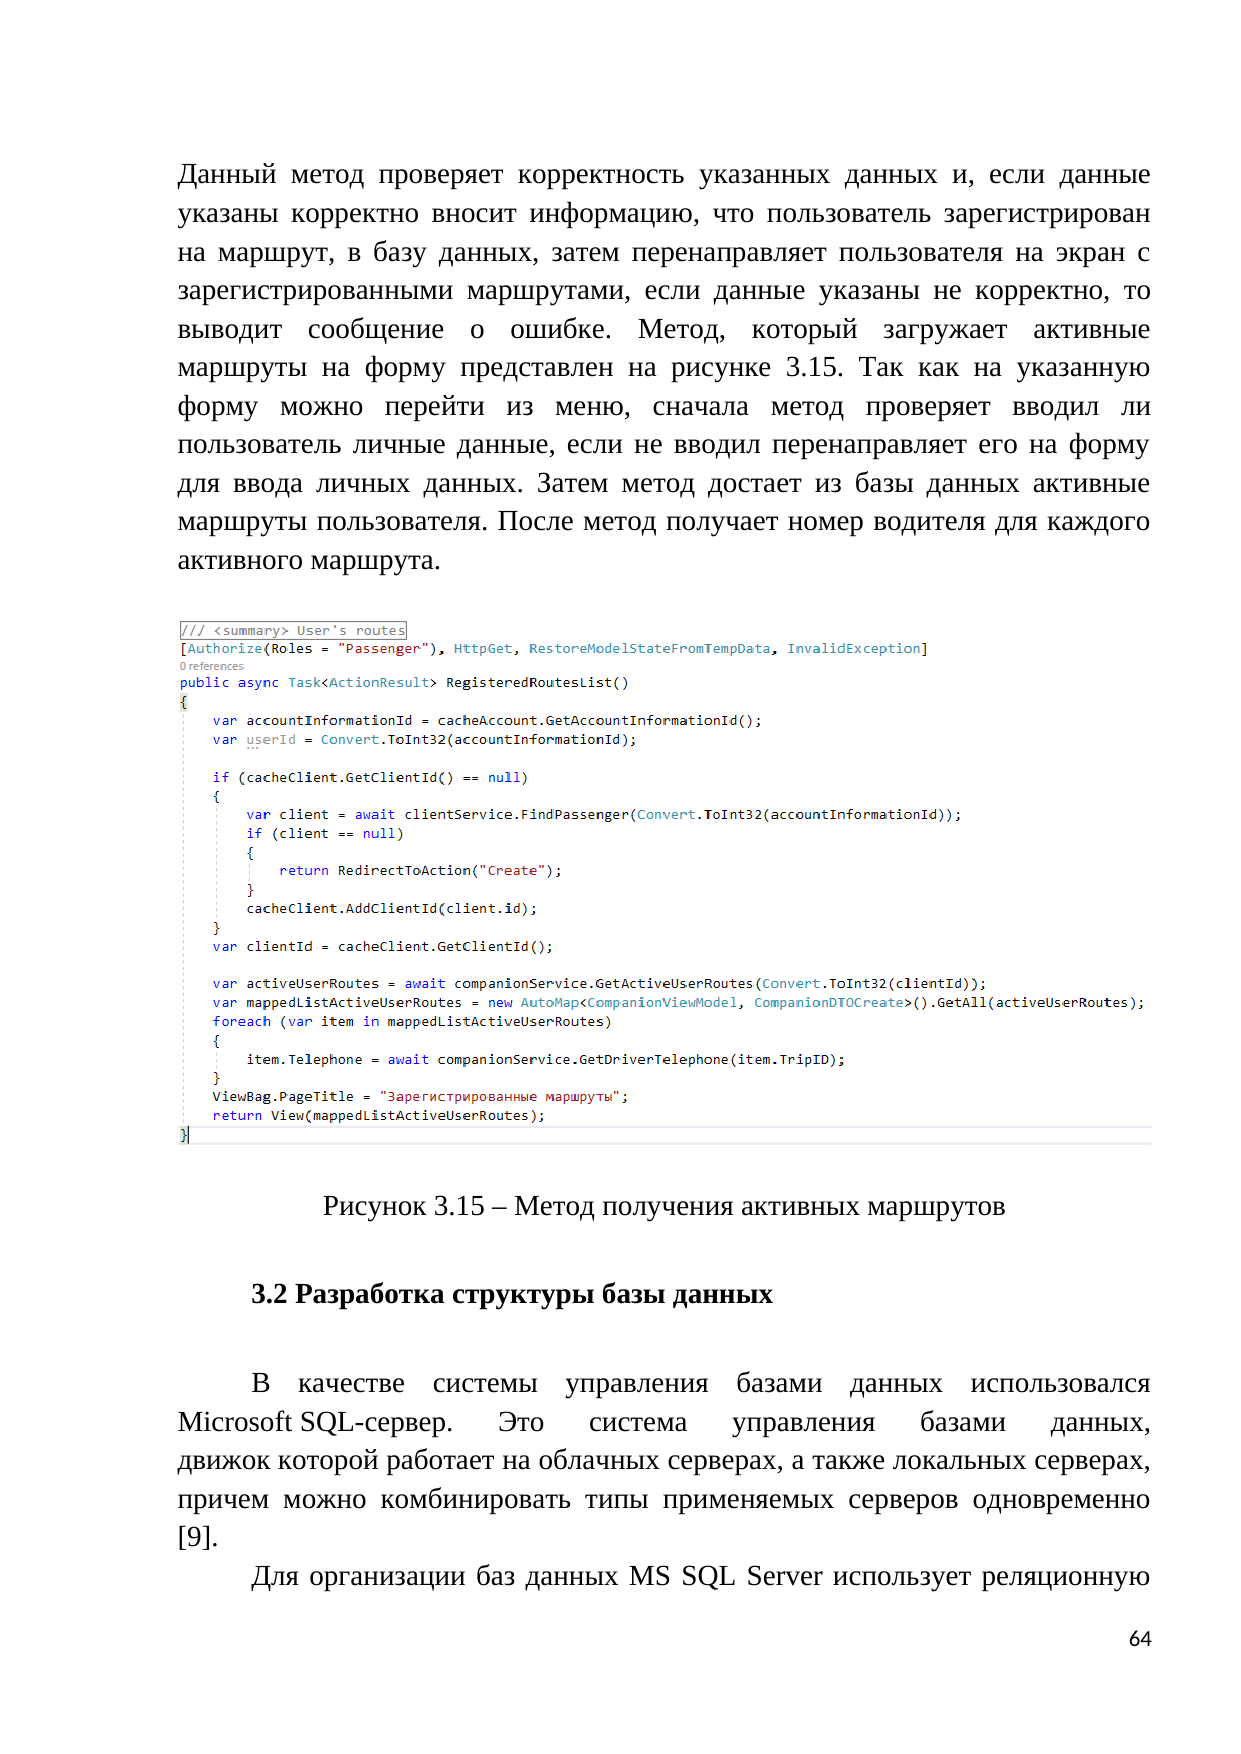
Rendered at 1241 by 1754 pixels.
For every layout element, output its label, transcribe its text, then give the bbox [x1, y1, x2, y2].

picture [177, 619, 1152, 1146]
text Данный метод проверяет корректность указанных данных и, если данные указаны корректно вносит информацию, что пользователь зарегистрирован на маршрут, в базу данных, затем перенаправляет пользователя на экран с зарегистрированными маршрутами, если данные указаны не корректно, то выводит сообщение о ошибке. Метод, который загружает активные маршруты на форму представлен на рисунке 3.15. Так как на указанную форму можно перейти из меню, сначала метод проверяет вводил ли пользователь личные данные, если не вводил перенаправляет его на форму для ввода личных данных. Затем метод достает из базы данных активные маршруты пользователя. После метод получает номер водителя для каждого активного маршрута. [177, 157, 1152, 576]
text В качестве системы управления базами данных использовался Microsoft SQL-сервер. Это система управления базами данных, движок которой работает на облачных серверах, а также локальных серверах, причем можно комбинировать типы применяемых серверов одновременно [9]. [177, 1365, 1152, 1553]
text Рисунок 3.15 – Метод получения активных маршрутов [177, 1188, 1152, 1222]
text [177, 1558, 1152, 1591]
subtitle 3.2 Разработка структуры базы данных [251, 1277, 1152, 1310]
